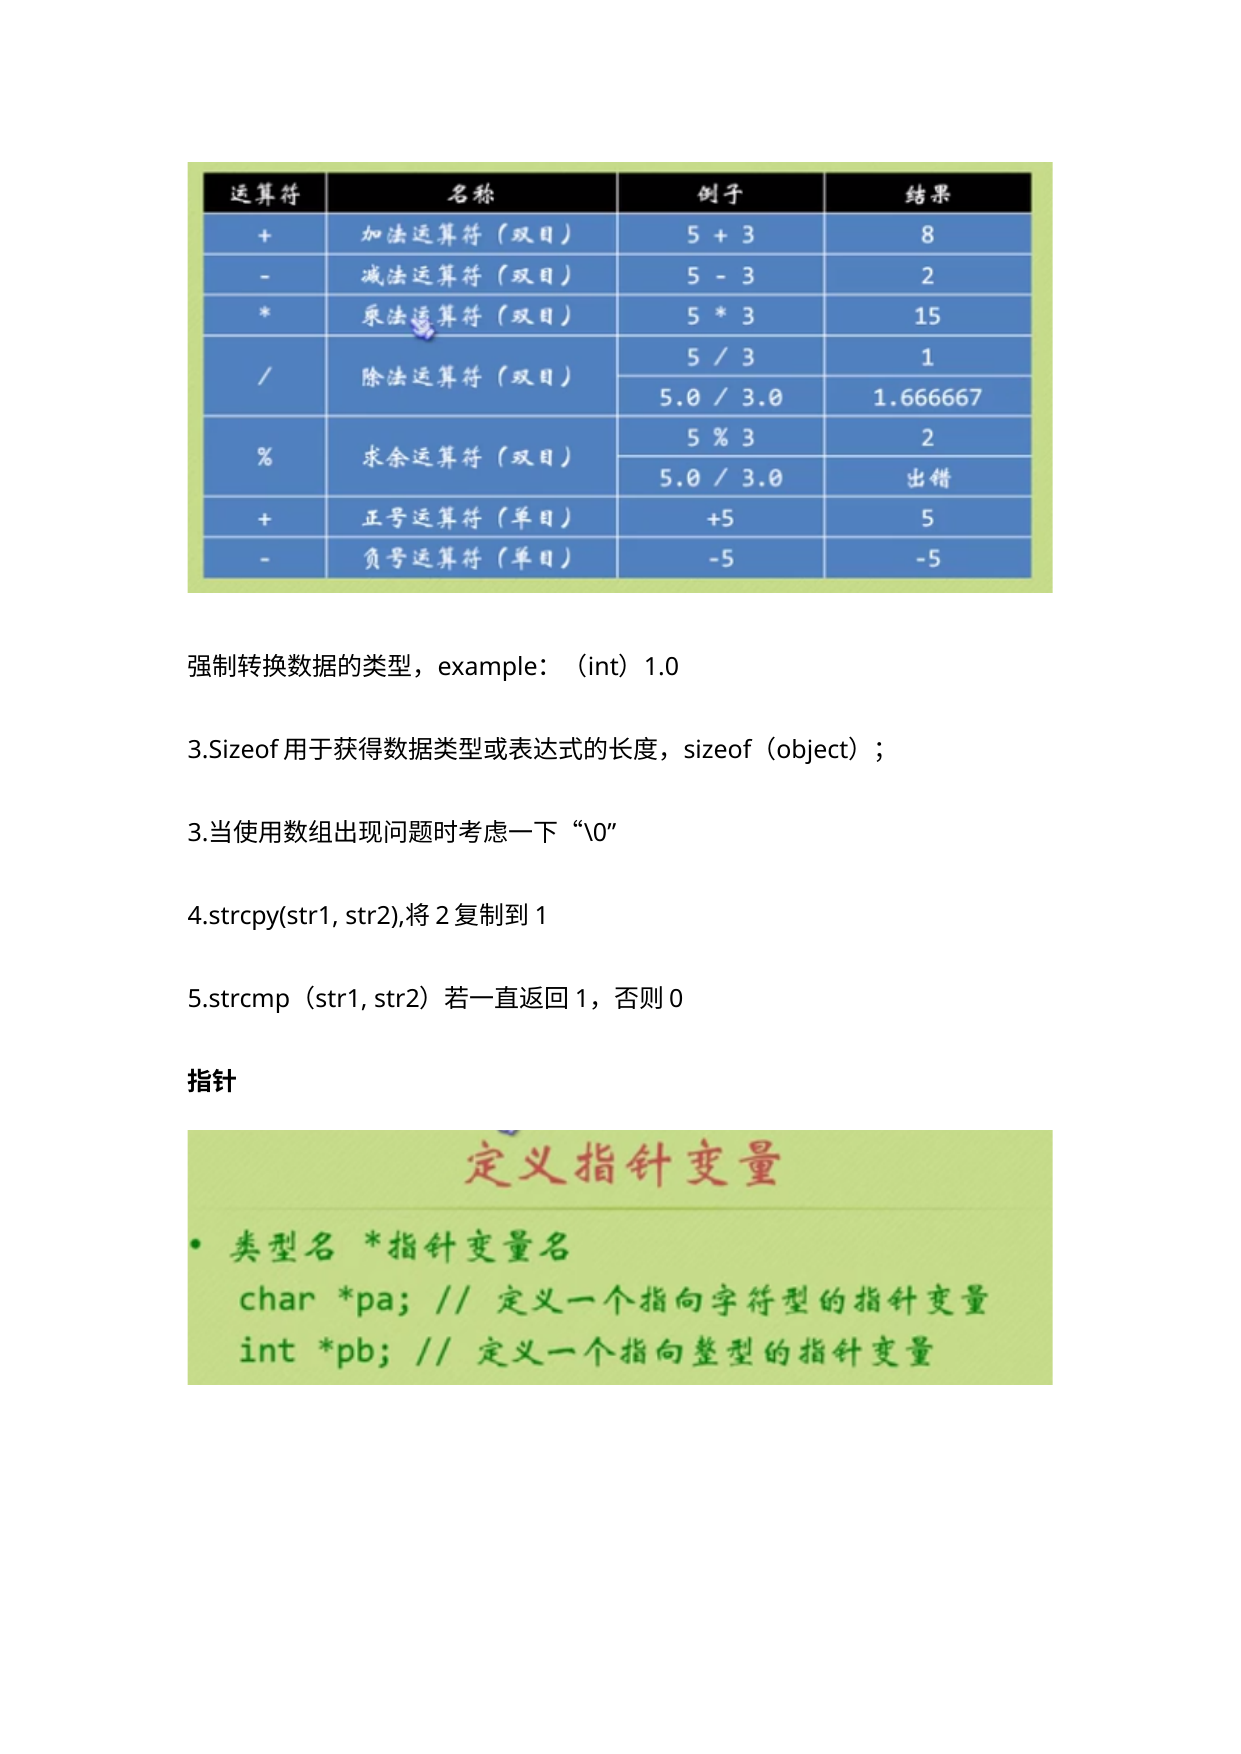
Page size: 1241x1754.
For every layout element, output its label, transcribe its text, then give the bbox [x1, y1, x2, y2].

text 3.当使用数组出现问题时考虑一下“\0” [187, 798, 1053, 863]
text 4.strcpy(str1, str2),将2复制到1 [187, 881, 1053, 946]
picture [187, 1130, 1053, 1385]
text 3.Sizeof用于获得数据类型或表达式的长度，sizeof（object）； [187, 715, 1053, 780]
text 指针 [187, 1047, 1053, 1112]
picture [187, 162, 1053, 593]
text 强制转换数据的类型，example：（int）1.0 [187, 632, 1053, 697]
text 5.strcmp（str1, str2）若一直返回1，否则0 [187, 964, 1053, 1029]
